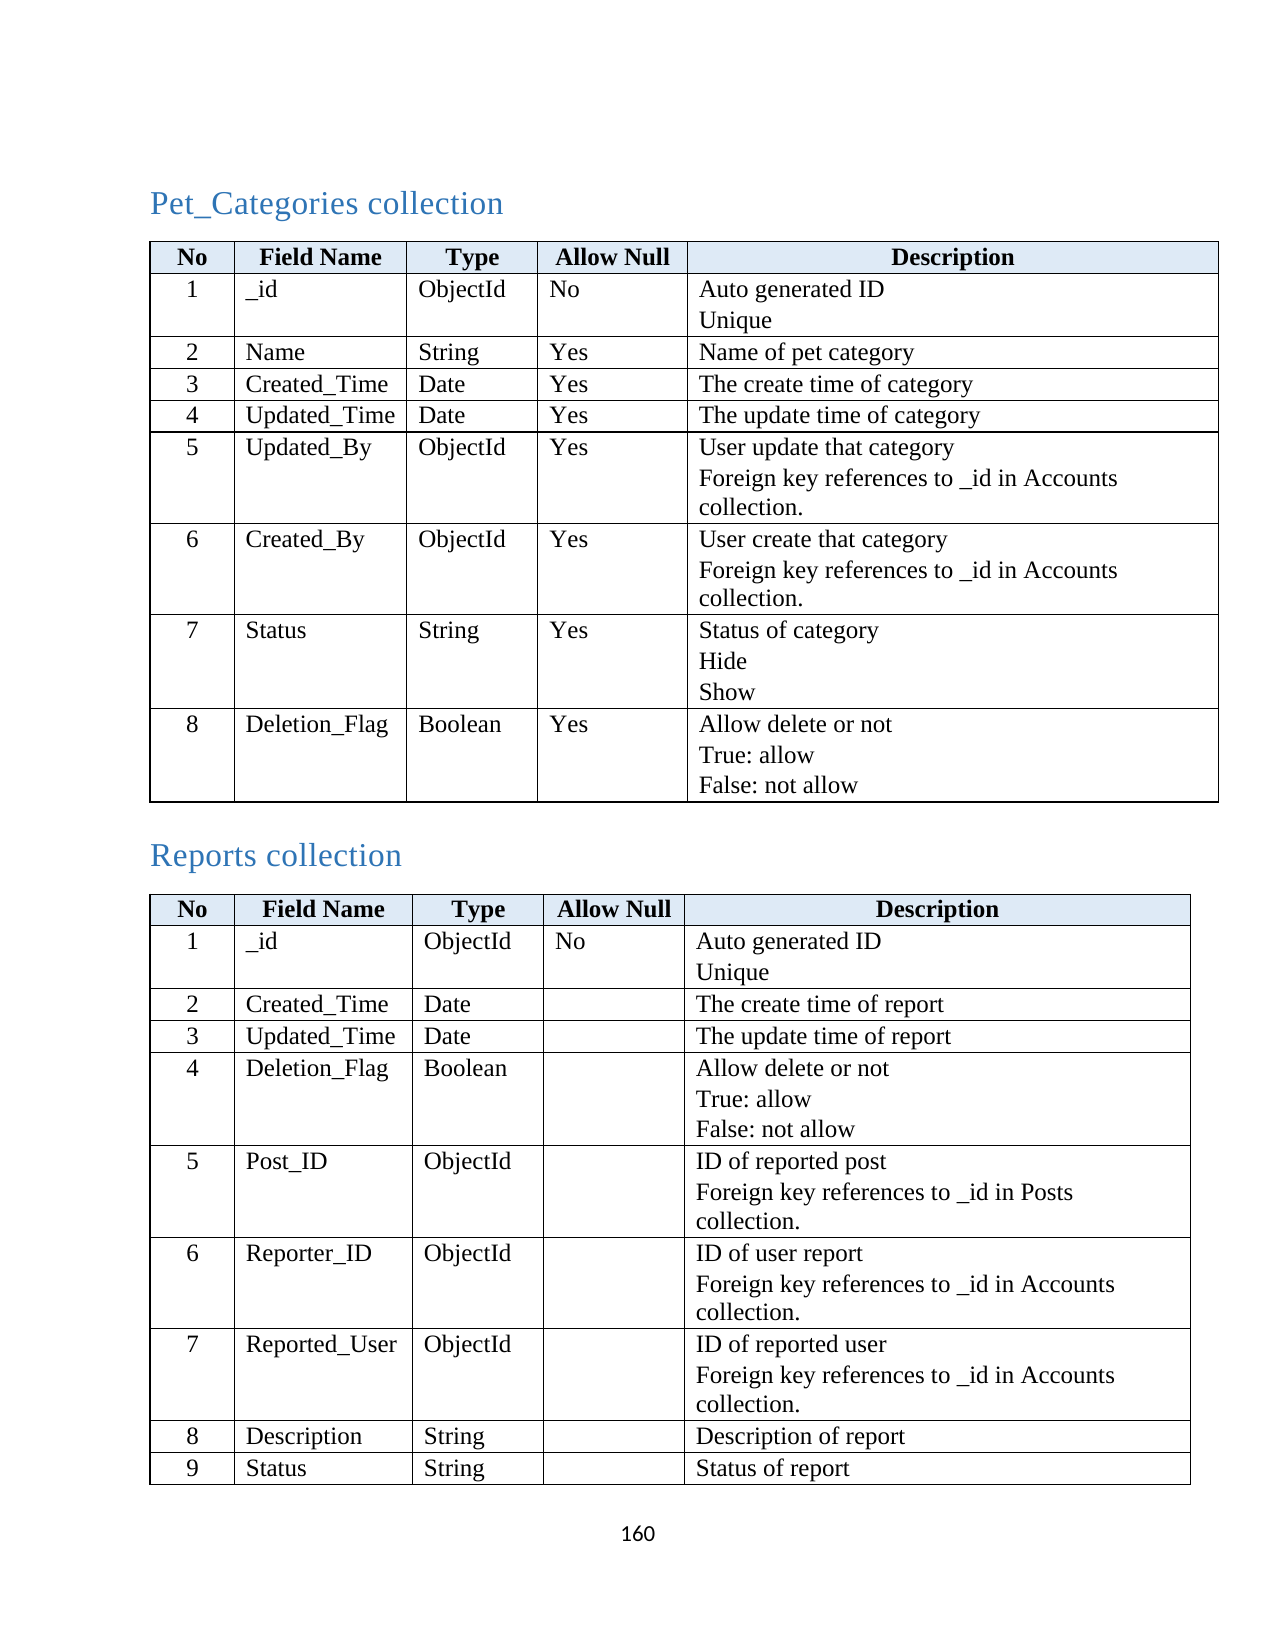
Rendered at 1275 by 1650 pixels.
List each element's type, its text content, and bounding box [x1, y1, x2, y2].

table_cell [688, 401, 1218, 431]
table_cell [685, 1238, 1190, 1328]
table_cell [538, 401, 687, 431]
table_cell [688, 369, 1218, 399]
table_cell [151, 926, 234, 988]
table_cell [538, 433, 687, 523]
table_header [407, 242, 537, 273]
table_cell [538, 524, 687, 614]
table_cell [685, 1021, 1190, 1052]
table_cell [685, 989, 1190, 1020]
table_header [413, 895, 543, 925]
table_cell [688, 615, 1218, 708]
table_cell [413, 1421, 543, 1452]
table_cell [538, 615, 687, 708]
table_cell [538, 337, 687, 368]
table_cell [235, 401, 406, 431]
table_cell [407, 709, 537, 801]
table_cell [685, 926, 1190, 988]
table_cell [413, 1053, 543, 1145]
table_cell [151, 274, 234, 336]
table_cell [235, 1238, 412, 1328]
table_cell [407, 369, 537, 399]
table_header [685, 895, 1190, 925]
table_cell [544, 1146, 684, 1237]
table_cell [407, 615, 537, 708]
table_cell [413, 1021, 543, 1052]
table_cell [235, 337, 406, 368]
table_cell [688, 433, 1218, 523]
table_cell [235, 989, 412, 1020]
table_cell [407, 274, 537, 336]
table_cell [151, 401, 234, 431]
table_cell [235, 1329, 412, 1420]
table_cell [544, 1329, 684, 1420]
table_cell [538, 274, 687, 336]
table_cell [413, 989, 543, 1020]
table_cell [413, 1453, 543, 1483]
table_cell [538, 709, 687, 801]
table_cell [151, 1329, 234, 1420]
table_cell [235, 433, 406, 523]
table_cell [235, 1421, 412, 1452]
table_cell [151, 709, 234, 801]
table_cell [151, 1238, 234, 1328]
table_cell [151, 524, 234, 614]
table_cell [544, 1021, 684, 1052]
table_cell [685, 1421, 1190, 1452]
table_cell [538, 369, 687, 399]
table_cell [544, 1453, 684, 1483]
title Reports collection [150, 836, 1125, 874]
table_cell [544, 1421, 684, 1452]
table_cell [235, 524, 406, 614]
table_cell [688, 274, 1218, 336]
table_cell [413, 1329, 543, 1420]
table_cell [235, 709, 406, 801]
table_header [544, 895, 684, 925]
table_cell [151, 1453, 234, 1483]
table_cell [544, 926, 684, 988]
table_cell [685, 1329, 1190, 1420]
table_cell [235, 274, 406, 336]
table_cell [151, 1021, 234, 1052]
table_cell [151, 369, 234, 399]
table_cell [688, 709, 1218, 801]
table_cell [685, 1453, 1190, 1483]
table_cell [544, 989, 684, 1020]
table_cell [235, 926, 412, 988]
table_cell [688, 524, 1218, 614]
title Pet_Categories collection [150, 183, 1125, 221]
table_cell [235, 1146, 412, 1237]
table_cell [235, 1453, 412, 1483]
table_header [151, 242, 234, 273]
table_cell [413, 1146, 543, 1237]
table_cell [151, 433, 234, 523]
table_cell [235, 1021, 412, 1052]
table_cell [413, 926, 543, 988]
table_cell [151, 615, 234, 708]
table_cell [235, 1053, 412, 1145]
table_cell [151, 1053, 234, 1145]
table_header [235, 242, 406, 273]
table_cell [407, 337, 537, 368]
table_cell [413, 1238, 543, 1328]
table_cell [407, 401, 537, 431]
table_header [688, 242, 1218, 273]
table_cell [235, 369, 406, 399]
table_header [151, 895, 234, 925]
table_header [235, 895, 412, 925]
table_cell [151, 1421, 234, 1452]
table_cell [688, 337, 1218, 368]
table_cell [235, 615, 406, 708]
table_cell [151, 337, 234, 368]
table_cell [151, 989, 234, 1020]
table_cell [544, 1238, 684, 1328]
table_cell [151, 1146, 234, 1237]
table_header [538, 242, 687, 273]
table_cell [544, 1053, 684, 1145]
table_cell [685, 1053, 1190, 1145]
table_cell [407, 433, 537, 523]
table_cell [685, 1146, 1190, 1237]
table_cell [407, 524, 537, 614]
